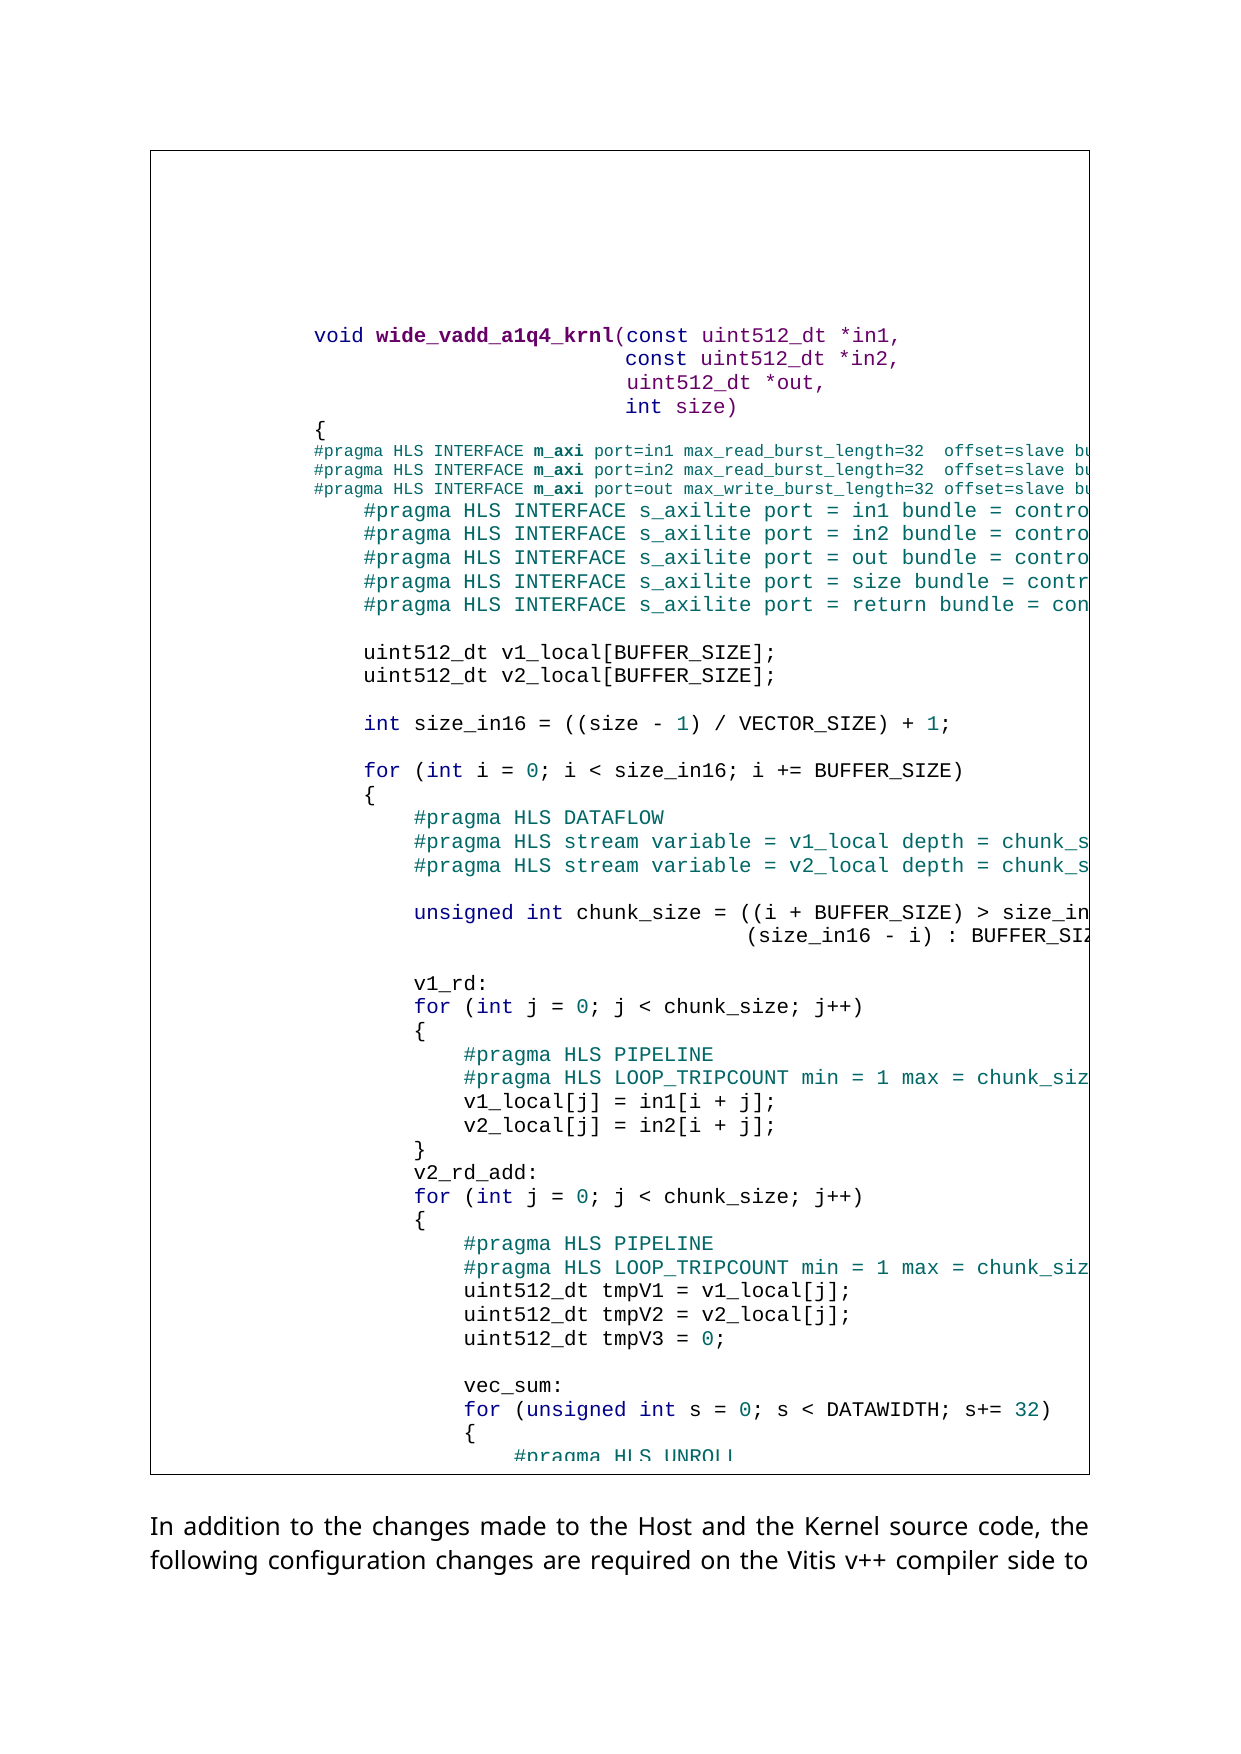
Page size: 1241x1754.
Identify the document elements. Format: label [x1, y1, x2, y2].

table_header [151, 151, 1089, 1474]
text [150, 1509, 1090, 1577]
